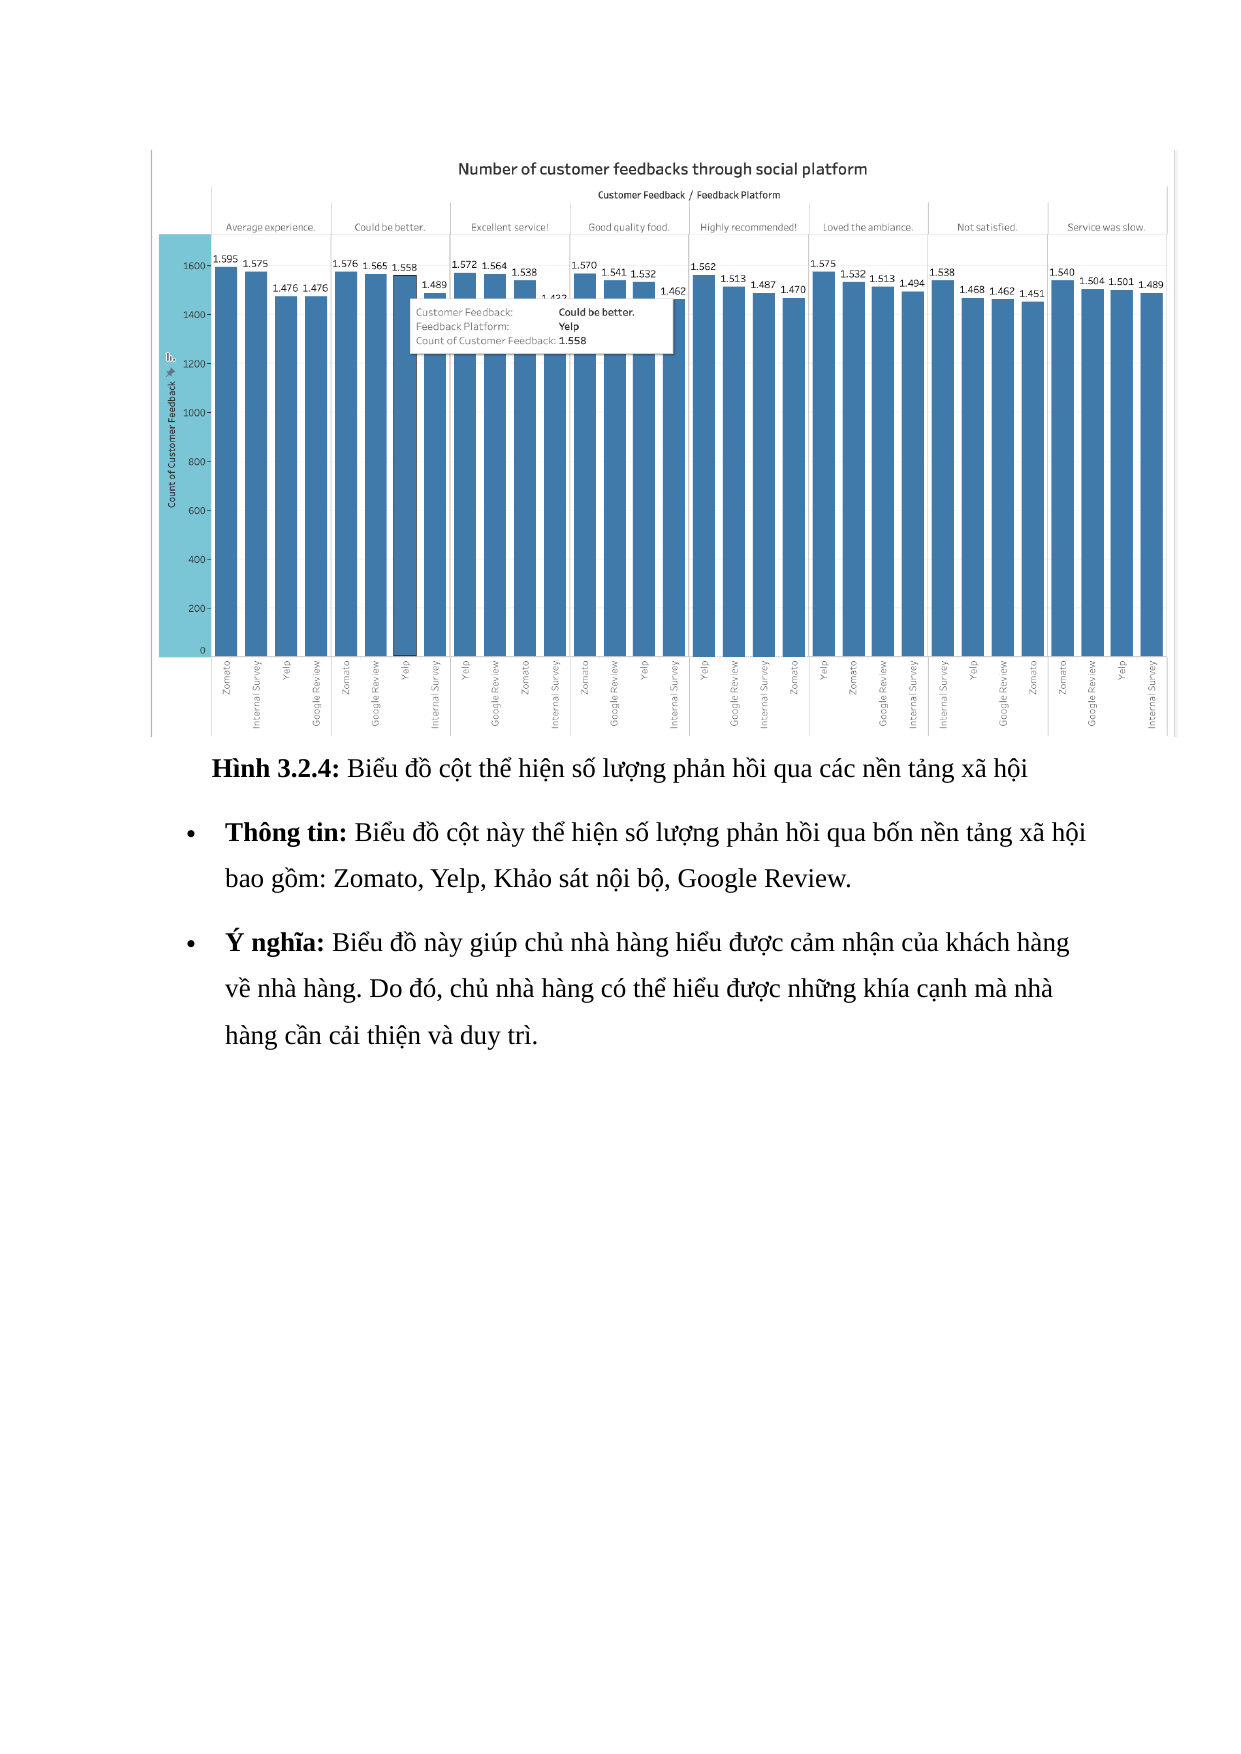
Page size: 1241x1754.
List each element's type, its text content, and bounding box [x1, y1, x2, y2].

text Hình 3.2.4: Biểu đồ cột thể hiện số lượng phản hồi qua các nền tảng xã hội [150, 737, 1090, 783]
list Ý nghĩa: Biểu đồ này giúp chủ nhà hàng hiểu được cảm nhận của khách hàng về nhà hàng. Do đó, chủ nhà hàng có thể hiểu được những khía cạnh mà nhà hàng cần cải thiện và duy trì. [187, 926, 1090, 1050]
list Thông tin: Biểu đồ cột này thể hiện số lượng phản hồi qua bốn nền tảng xã hội bao gồm: Zomato, Yelp, Khảo sát nội bộ, Google Review. [187, 816, 1090, 893]
picture [150, 150, 1179, 737]
